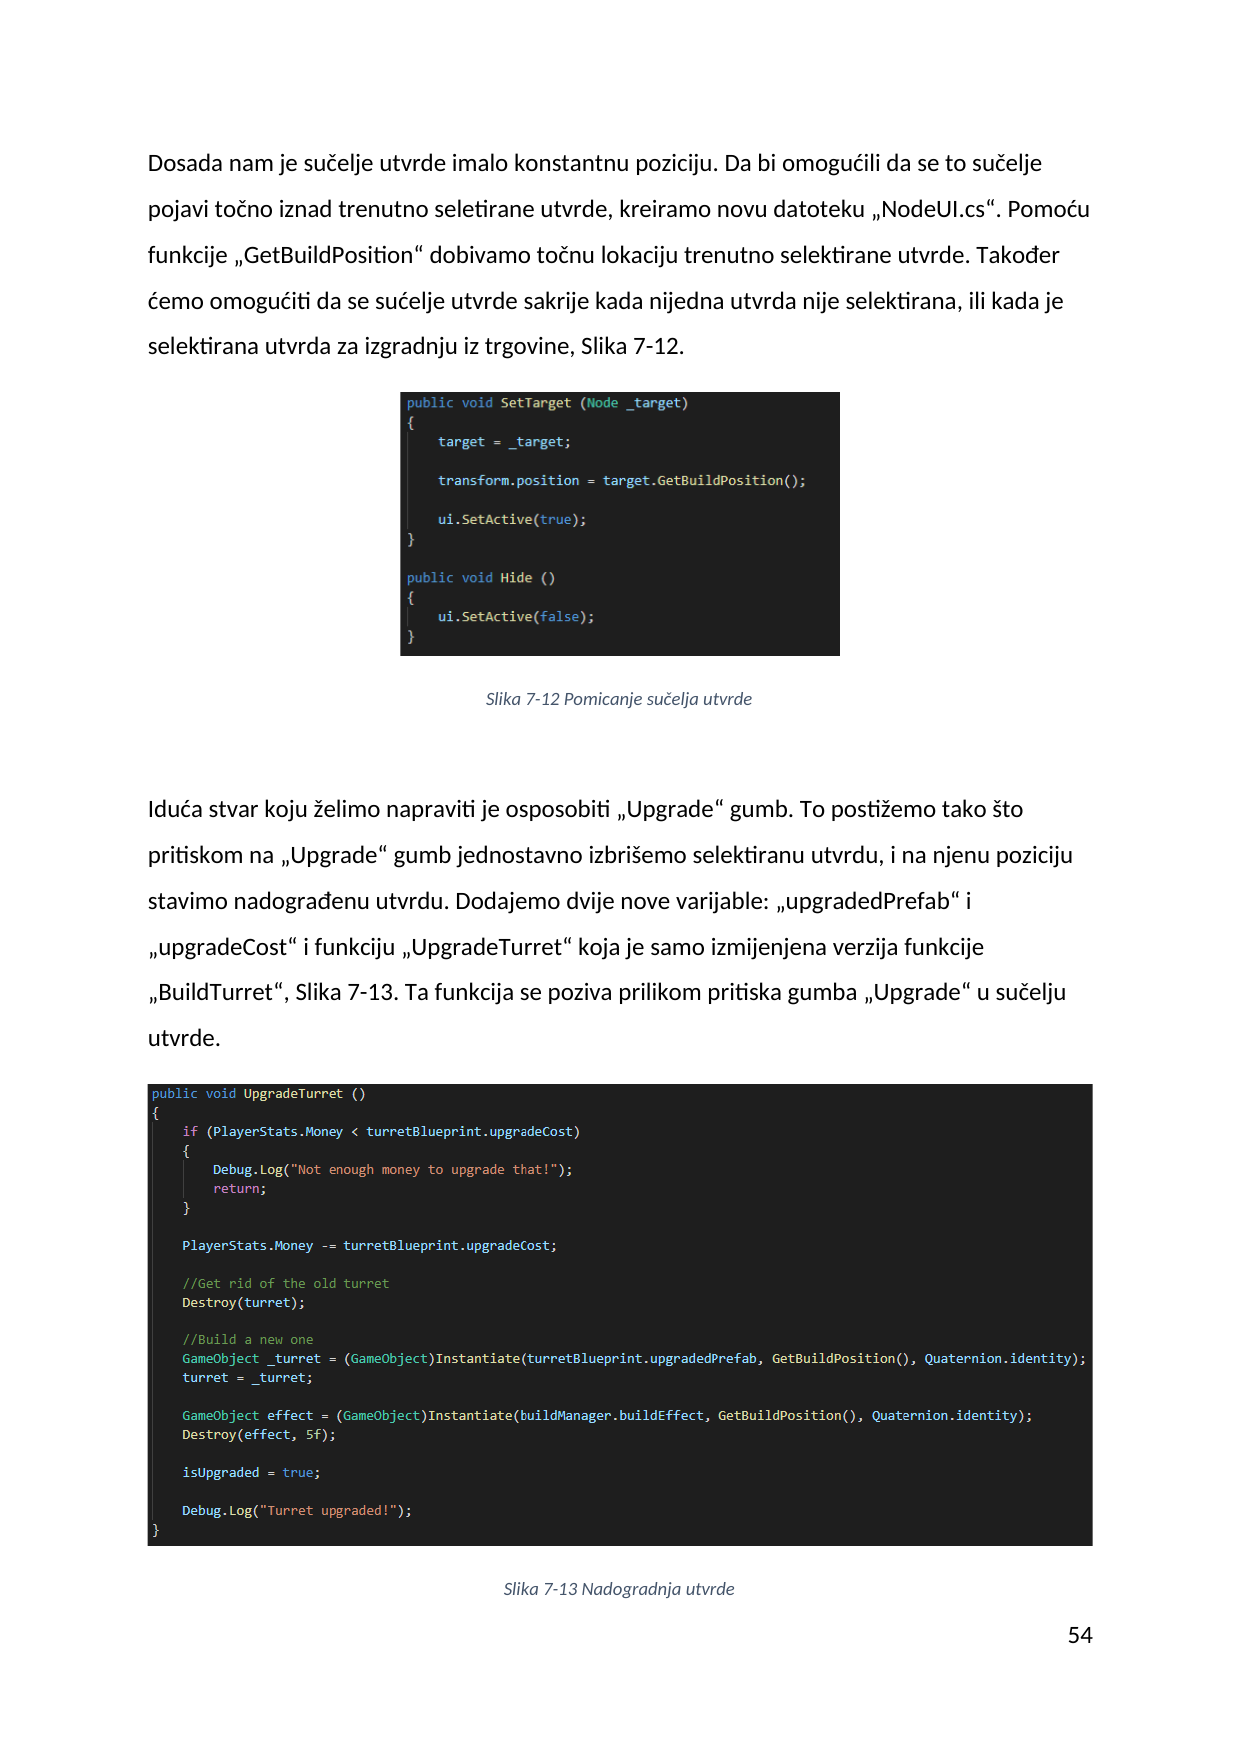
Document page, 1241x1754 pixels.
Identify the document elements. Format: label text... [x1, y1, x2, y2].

picture [147, 1084, 1093, 1546]
text Iduća stvar koju želimo napraviti je osposobiti „Upgrade“ gumb. To postižemo tako što pritiskom na „Upgrade“ gumb jednostavno izbrišemo selektiranu utvrdu, i na njenu poziciju stavimo nadograđenu utvrdu. Dodajemo dvije nove varijable: „upgradedPrefab“ i „upgradeCost“ i funkciju „UpgradeTurret“ koja je samo izmijenjena verzija funkcije „BuildTurret“, Slika 7-13. Ta funkcija se poziva prilikom pritiska gumba „Upgrade“ u sučelju utvrde. [148, 793, 1093, 1053]
text Slika 7-12 Pomicanje sučelja utvrde [148, 687, 1093, 710]
picture [400, 392, 840, 656]
text Dosada nam je sučelje utvrde imalo konstantnu poziciju. Da bi omogućili da se to sučelje pojavi točno iznad trenutno seletirane utvrde, kreiramo novu datoteku „NodeUI.cs“. Pomoću funkcije „GetBuildPosition“ dobivamo točnu lokaciju trenutno selektirane utvrde. Također ćemo omogućiti da se sućelje utvrde sakrije kada nijedna utvrda nije selektirana, ili kada je selektirana utvrda za izgradnju iz trgovine, Slika 7-12. [148, 148, 1093, 361]
text Slika 7-13 Nadogradnja utvrde [148, 1577, 1093, 1600]
